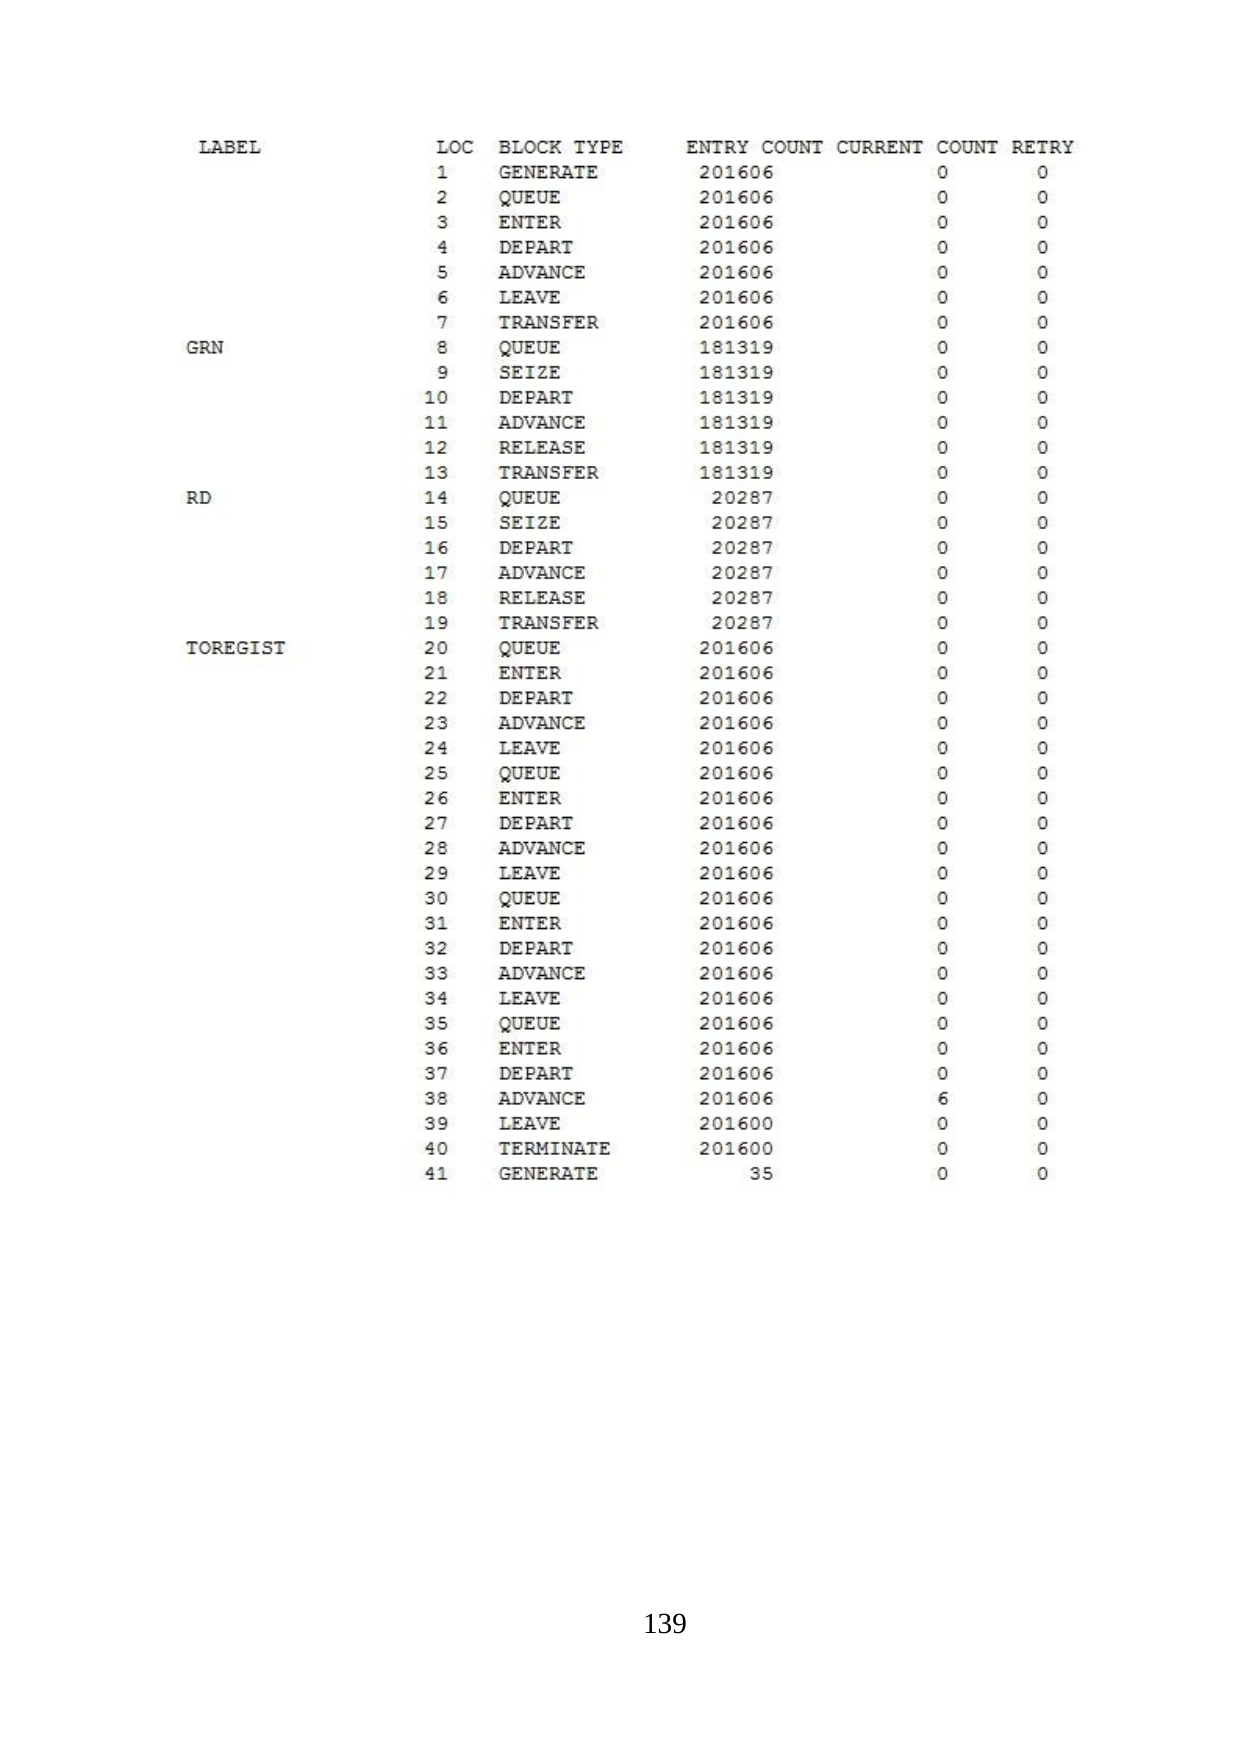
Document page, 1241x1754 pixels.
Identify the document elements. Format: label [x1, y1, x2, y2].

picture [180, 116, 1107, 1205]
